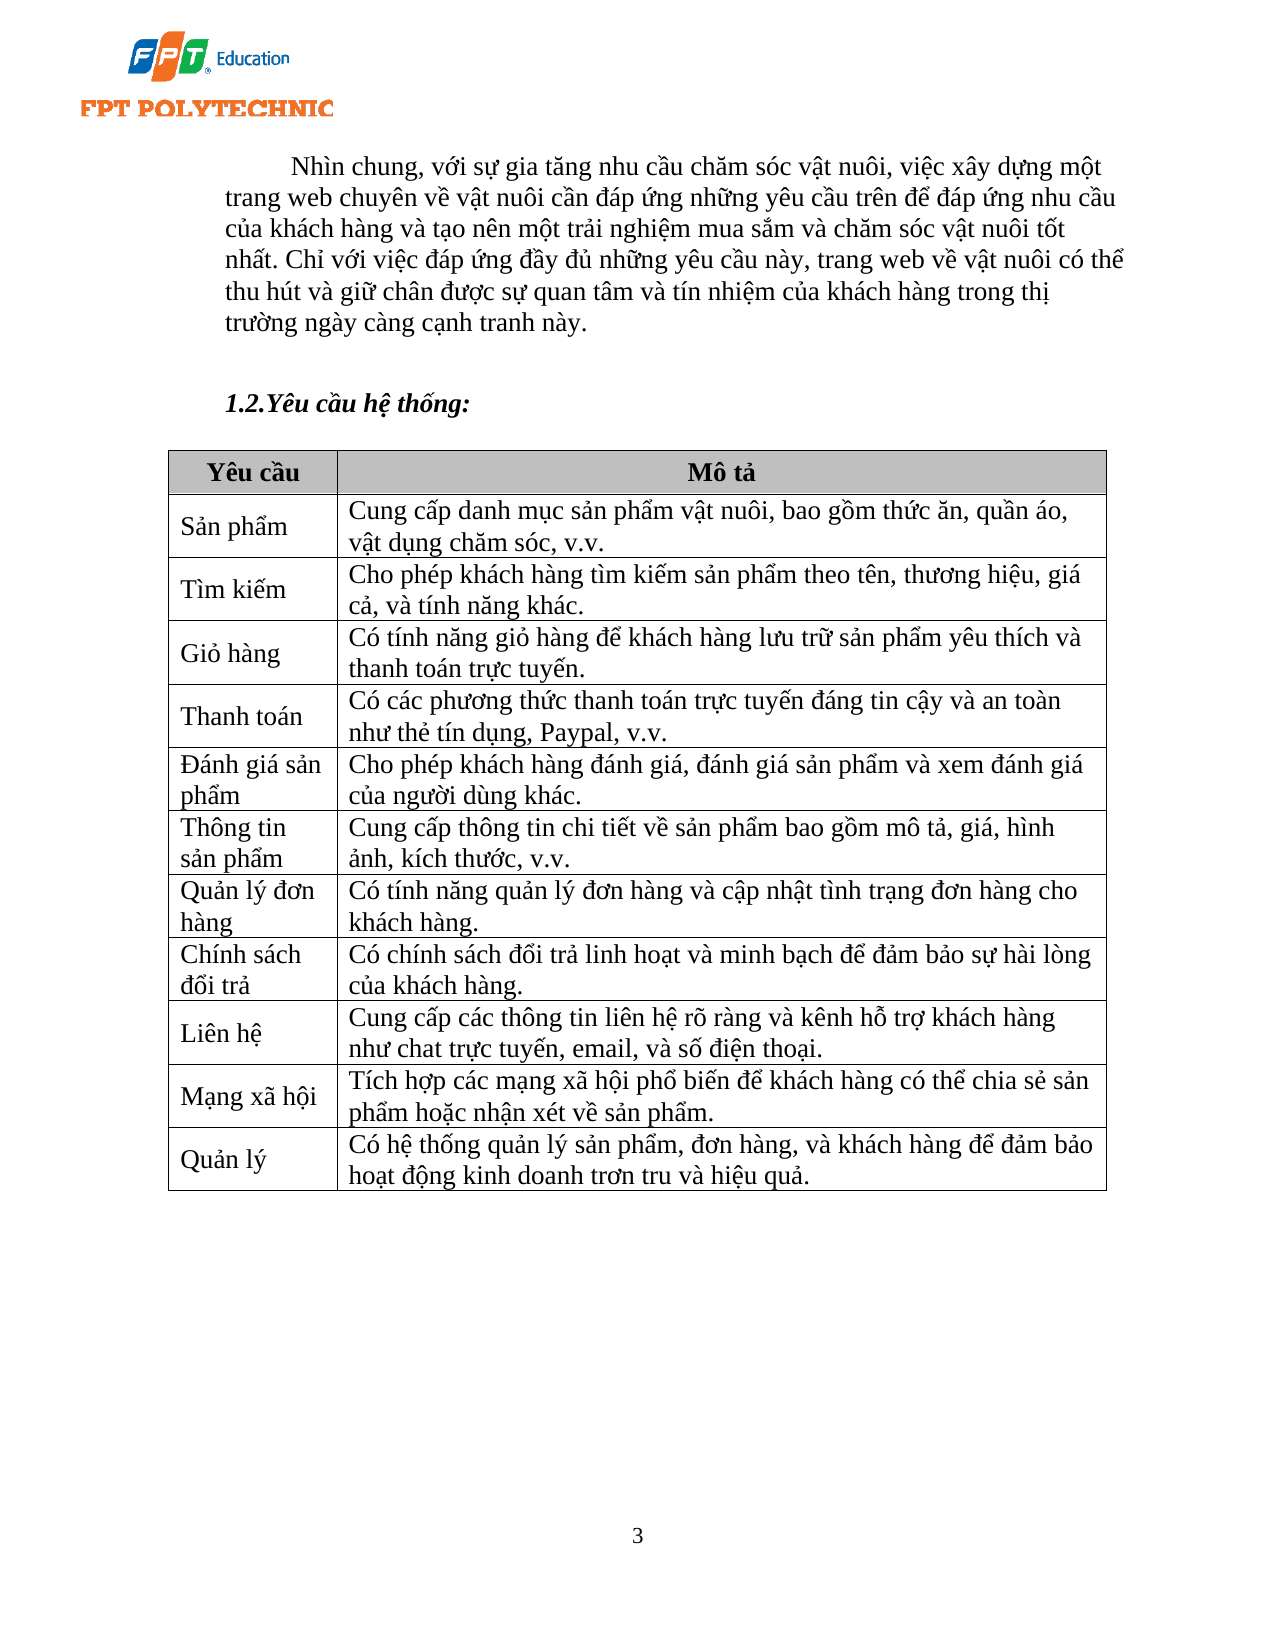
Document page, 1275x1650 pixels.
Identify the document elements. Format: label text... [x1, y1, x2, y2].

table_cell Có các phương thức thanh toán trực tuyến đáng tin cậy và an toàn như thẻ tín dụng, Paypal, v.v. [338, 685, 1106, 747]
picture [79, 31, 333, 116]
table_cell Liên hệ [169, 1001, 337, 1063]
table_cell Quản lý đơn hàng [169, 875, 337, 937]
table_cell Thanh toán [169, 685, 337, 747]
table_cell Quản lý [169, 1128, 337, 1190]
table_cell Mạng xã hội [169, 1065, 337, 1127]
table_header Mô tả [338, 451, 1106, 493]
table_cell Cung cấp các thông tin liên hệ rõ ràng và kênh hỗ trợ khách hàng như chat trực tuyến, email, và số điện thoại. [338, 1001, 1106, 1063]
table_cell Cung cấp danh mục sản phẩm vật nuôi, bao gồm thức ăn, quần áo, vật dụng chăm sóc, v.v. [338, 495, 1106, 557]
table_cell Sản phẩm [169, 495, 337, 557]
table_cell Có hệ thống quản lý sản phẩm, đơn hàng, và khách hàng để đảm bảo hoạt động kinh doanh trơn tru và hiệu quả. [338, 1128, 1106, 1190]
table_header Yêu cầu [169, 451, 337, 493]
table_cell Có tính năng quản lý đơn hàng và cập nhật tình trạng đơn hàng cho khách hàng. [338, 875, 1106, 937]
table_cell Tích hợp các mạng xã hội phổ biến để khách hàng có thể chia sẻ sản phẩm hoặc nhận xét về sản phẩm. [338, 1065, 1106, 1127]
table_cell Đánh giá sản phẩm [169, 748, 337, 810]
subtitle 1.2.Yêu cầu hệ thống: [150, 387, 829, 418]
table_cell Cung cấp thông tin chi tiết về sản phẩm bao gồm mô tả, giá, hình ảnh, kích thước, v.v. [338, 811, 1106, 873]
table_cell Có tính năng giỏ hàng để khách hàng lưu trữ sản phẩm yêu thích và thanh toán trực tuyến. [338, 621, 1106, 683]
table_cell Cho phép khách hàng đánh giá, đánh giá sản phẩm và xem đánh giá của người dùng khác. [338, 748, 1106, 810]
text Nhìn chung, với sự gia tăng nhu cầu chăm sóc vật nuôi, việc xây dựng một trang web chuyên về vật nuôi cần đáp ứng những yêu cầu trên để đáp ứng nhu cầu của khách hàng và tạo nên một trải nghiệm mua sắm và chăm sóc vật nuôi tốt nhất. Chỉ với việc đáp ứng đầy đủ những yêu cầu này, trang web về vật nuôi có thể thu hút và giữ chân được sự quan tâm và tín nhiệm của khách hàng trong thị trường ngày càng cạnh tranh này. [225, 150, 1125, 337]
table_cell Giỏ hàng [169, 621, 337, 683]
table_cell Tìm kiếm [169, 558, 337, 620]
table_cell Thông tin sản phẩm [169, 811, 337, 873]
table_cell Có chính sách đổi trả linh hoạt và minh bạch để đảm bảo sự hài lòng của khách hàng. [338, 938, 1106, 1000]
table_cell Chính sách đổi trả [169, 938, 337, 1000]
table_cell Cho phép khách hàng tìm kiếm sản phẩm theo tên, thương hiệu, giá cả, và tính năng khác. [338, 558, 1106, 620]
